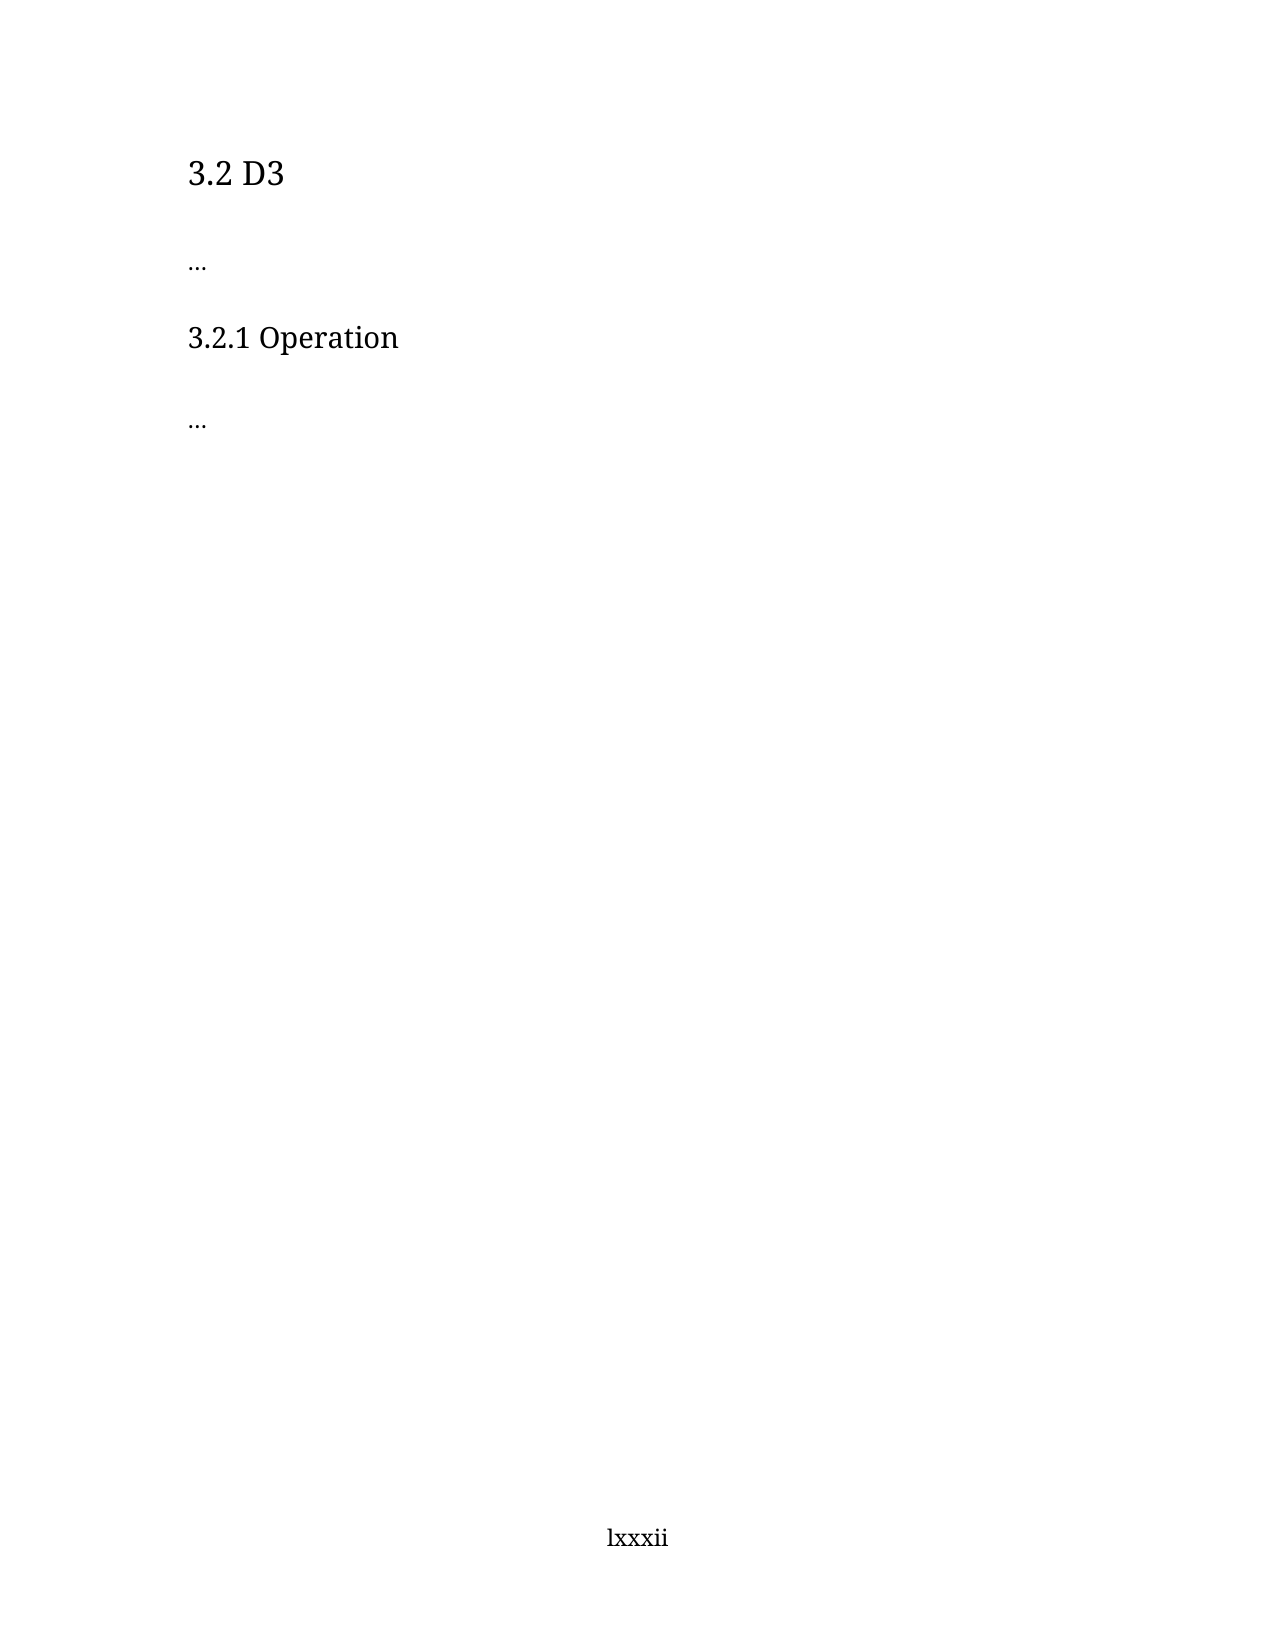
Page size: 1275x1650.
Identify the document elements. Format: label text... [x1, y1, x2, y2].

text … [187, 246, 1087, 277]
subtitle D3 [187, 150, 1087, 195]
text … [187, 403, 1087, 435]
subtitle Operation [187, 317, 1087, 357]
